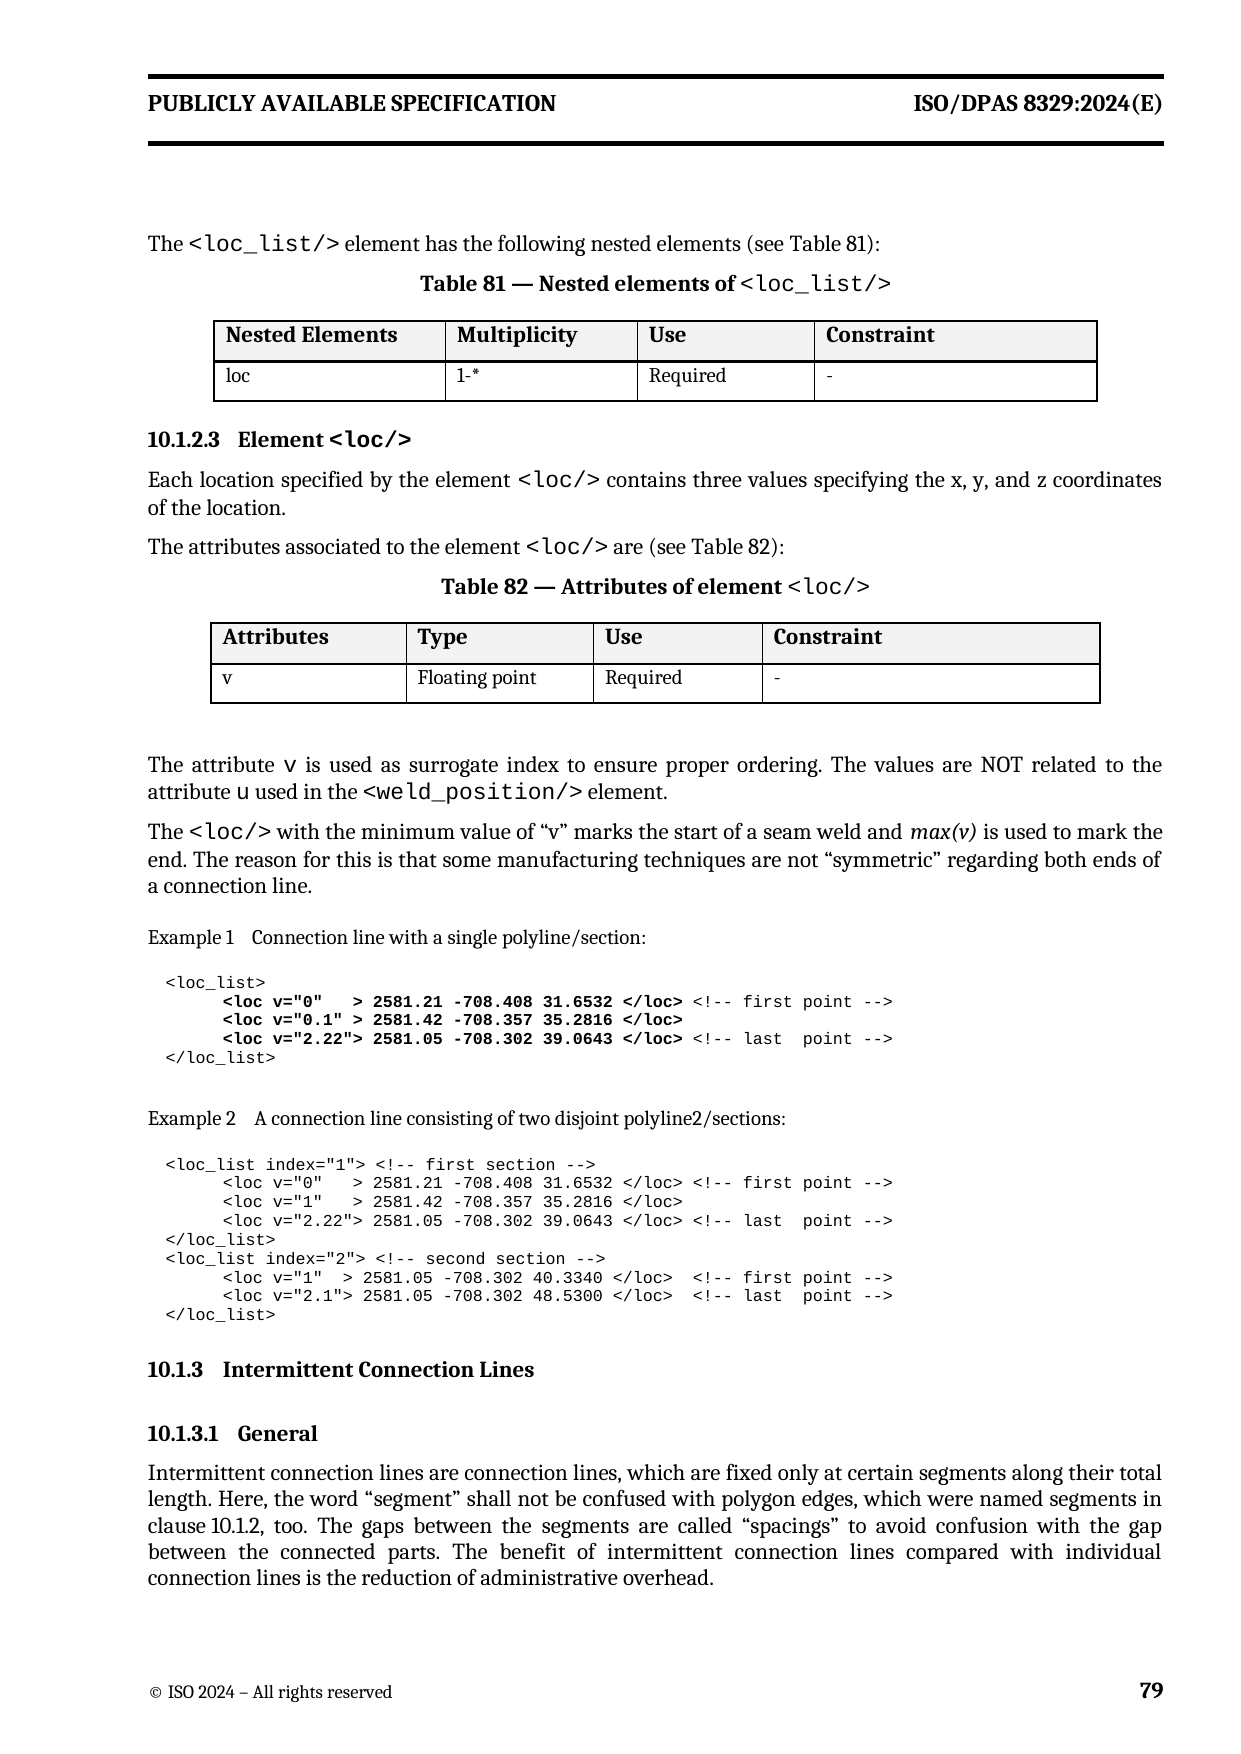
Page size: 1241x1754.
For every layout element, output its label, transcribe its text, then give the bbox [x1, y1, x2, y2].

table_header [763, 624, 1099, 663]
text </loc_list> [165, 1231, 1146, 1250]
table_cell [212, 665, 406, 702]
text <loc v="1" > 2581.42 -708.357 35.2816 </loc> [165, 1194, 1146, 1213]
text Example 2 A connection line consisting of two disjoint polyline2/sections: [148, 1106, 1163, 1131]
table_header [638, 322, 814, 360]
text <loc v="0.1" > 2581.42 -708.357 35.2816 </loc> [165, 1012, 1146, 1031]
text Example 1 Connection line with a single polyline/section: [148, 924, 1163, 949]
text The <loc_list/> element has the following nested elements (see Table 81): [148, 231, 1163, 259]
text <loc_list> [165, 974, 1146, 993]
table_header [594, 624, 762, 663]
text <loc v="0" > 2581.21 -708.408 31.6532 </loc> <!-- first point --> [165, 993, 1146, 1012]
subtitle Intermittent Connection Lines [148, 1357, 1163, 1383]
text Intermittent connection lines are connection lines, which are fixed only at certain segments along their total length. Here, the word “segment” shall not be confused with polygon edges, which were named segments in clause 10.1.2, too. The gaps between the segments are called “spacings” to avoid confusion with the gap between the connected parts. The benefit of intermittent connection lines compared with individual connection lines is the reduction of administrative overhead. [148, 1460, 1163, 1591]
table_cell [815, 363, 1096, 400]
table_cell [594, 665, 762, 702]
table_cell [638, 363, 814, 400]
subtitle General [148, 1421, 1163, 1447]
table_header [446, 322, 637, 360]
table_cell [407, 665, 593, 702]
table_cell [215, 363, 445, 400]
text <loc_list index="2"> <!-- second section --> [165, 1250, 1146, 1269]
text </loc_list> [165, 1050, 1146, 1068]
text <loc v="2.1"> 2581.05 -708.302 48.5300 </loc> <!-- last point --> [165, 1288, 1146, 1307]
text <loc v="2.22"> 2581.05 -708.302 39.0643 </loc> <!-- last point --> [165, 1213, 1146, 1231]
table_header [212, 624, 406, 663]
text The attribute v is used as surrogate index to ensure proper ordering. The values are NOT related to the attribute u used in the <weld_position/> element. [148, 752, 1163, 807]
subtitle Element <loc/> [148, 427, 1163, 454]
text <loc_list index="1"> <!-- first section --> [165, 1156, 1146, 1175]
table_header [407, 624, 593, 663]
text Table 81 — Nested elements of <loc_list/> [148, 271, 1163, 299]
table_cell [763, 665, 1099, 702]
text Table 82 — Attributes of element <loc/> [148, 573, 1163, 601]
text <loc v="2.22"> 2581.05 -708.302 39.0643 </loc> <!-- last point --> [165, 1031, 1146, 1050]
text Each location specified by the element <loc/> contains three values specifying the x, y, and z coordinates of the location. [148, 467, 1163, 521]
text <loc v="1" > 2581.05 -708.302 40.3340 </loc> <!-- first point --> [165, 1269, 1146, 1288]
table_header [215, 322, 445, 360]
text The attributes associated to the element <loc/> are (see Table 82): [148, 533, 1163, 561]
text <loc v="0" > 2581.21 -708.408 31.6532 </loc> <!-- first point --> [165, 1175, 1146, 1194]
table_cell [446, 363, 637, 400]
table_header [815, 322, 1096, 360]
text </loc_list> [165, 1307, 1146, 1326]
text The <loc/> with the minimum value of “v” marks the start of a seam weld and max(v) is used to mark the end. The reason for this is that some manufacturing techniques are not “symmetric” regarding both ends of a connection line. [148, 819, 1163, 899]
